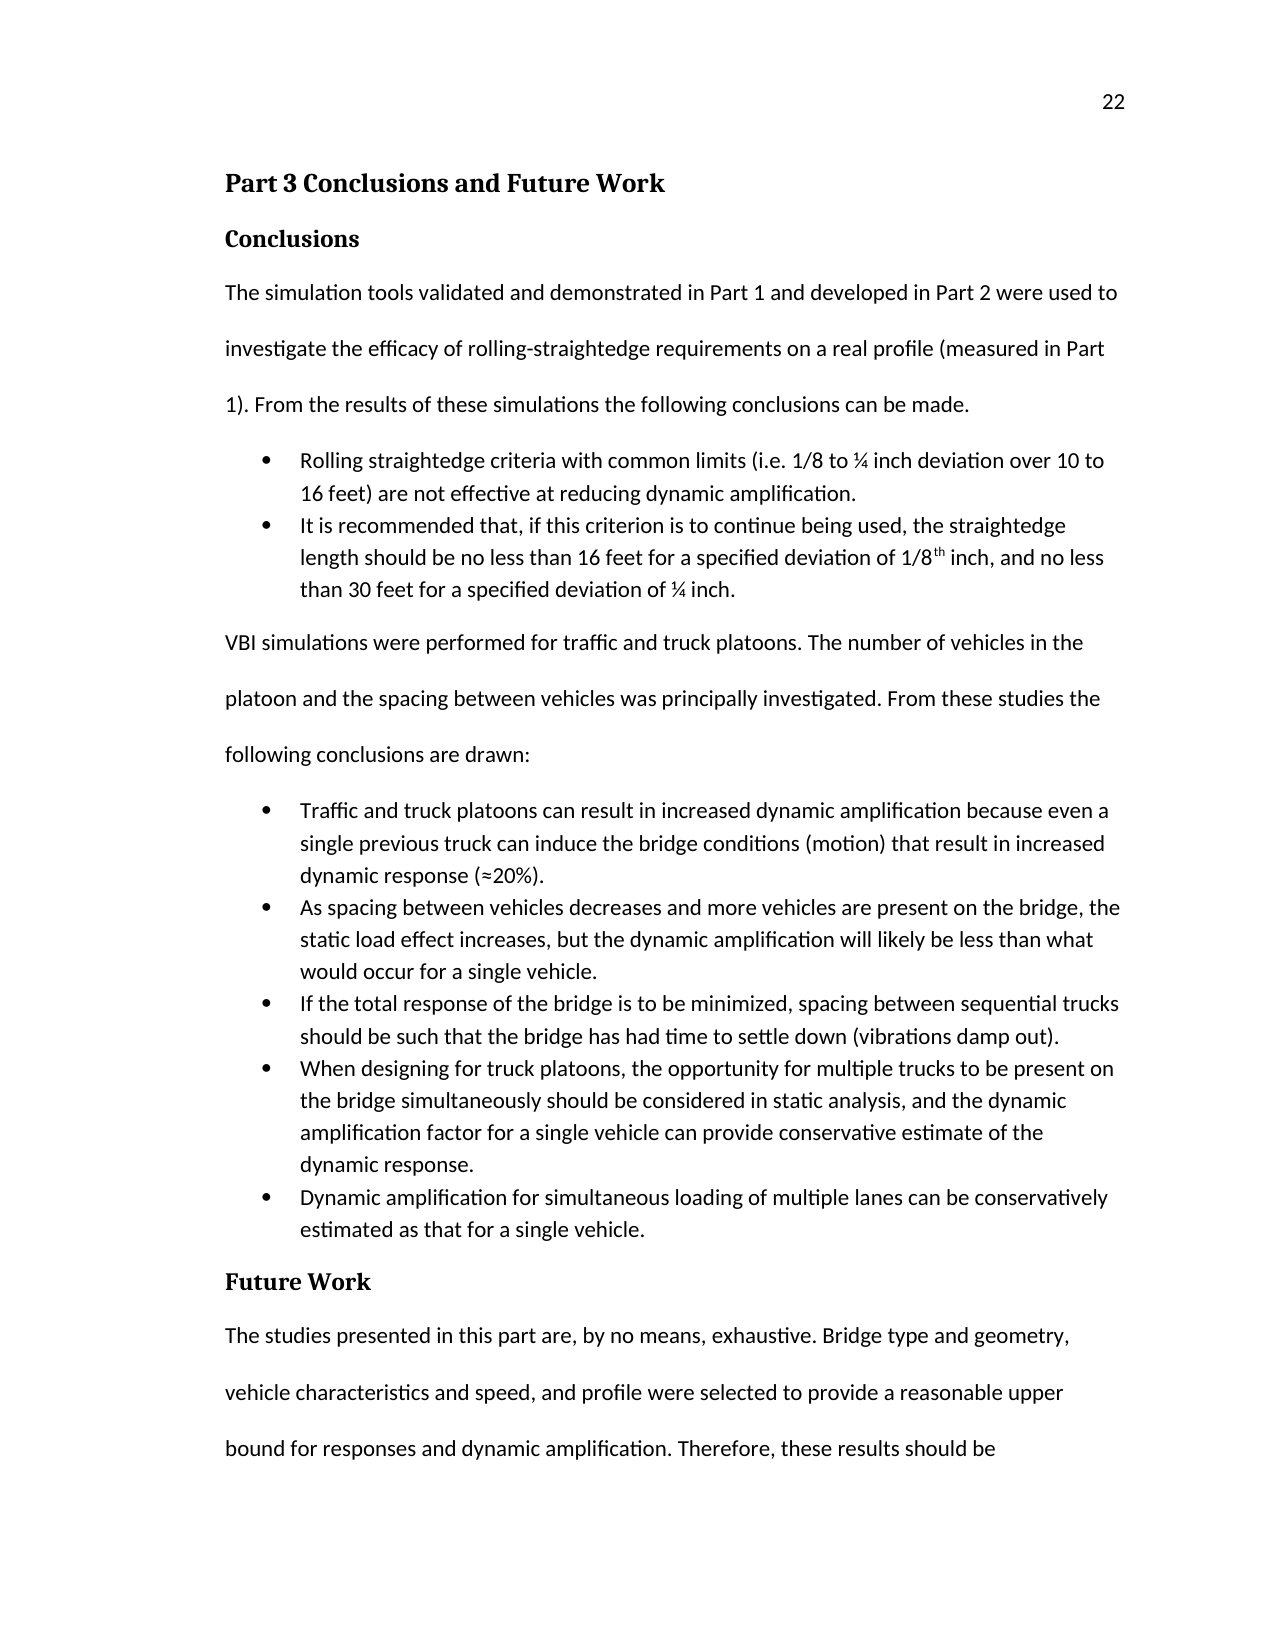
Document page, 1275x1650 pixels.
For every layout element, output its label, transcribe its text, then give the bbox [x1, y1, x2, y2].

list When designing for truck platoons, the opportunity for multiple trucks to be present on the bridge simultaneously should be considered in static analysis, and the dynamic amplification factor for a single vehicle can provide conservative estimate of the dynamic response. [262, 1054, 1125, 1178]
list Traffic and truck platoons can result in increased dynamic amplification because even a single previous truck can induce the bridge conditions (motion) that result in increased dynamic response (≈20%). [262, 796, 1125, 889]
text VBI simulations were performed for traffic and truck platoons. The number of vehicles in the platoon and the spacing between vehicles was principally investigated. From these studies the following conclusions are drawn: [225, 628, 1125, 768]
list As spacing between vehicles decreases and more vehicles are present on the bridge, the static load effect increases, but the dynamic amplification will likely be less than what would occur for a single vehicle. [262, 893, 1125, 985]
list It is recommended that, if this criterion is to continue being used, the straightedge length should be no less than 16 feet for a specified deviation of 1/8th inch, and no less than 30 feet for a specified deviation of ¼ inch. [262, 511, 1125, 603]
list Dynamic amplification for simultaneous loading of multiple lanes can be conservatively estimated as that for a single vehicle. [262, 1183, 1125, 1243]
subtitle Part 3 Conclusions and Future Work [225, 168, 1125, 200]
list If the total response of the bridge is to be minimized, spacing between sequential trucks should be such that the bridge has had time to settle down (vibrations damp out). [262, 989, 1125, 1050]
text The simulation tools validated and demonstrated in Part 1 and developed in Part 2 were used to investigate the efficacy of rolling-straightedge requirements on a real profile (measured in Part 1). From the results of these simulations the following conclusions can be made. [225, 278, 1125, 418]
subtitle Future Work [225, 1268, 1125, 1297]
list Rolling straightedge criteria with common limits (i.e. 1/8 to ¼ inch deviation over 10 to 16 feet) are not effective at reducing dynamic amplification. [262, 447, 1125, 507]
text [225, 1322, 1125, 1462]
subtitle Conclusions [225, 225, 1125, 253]
